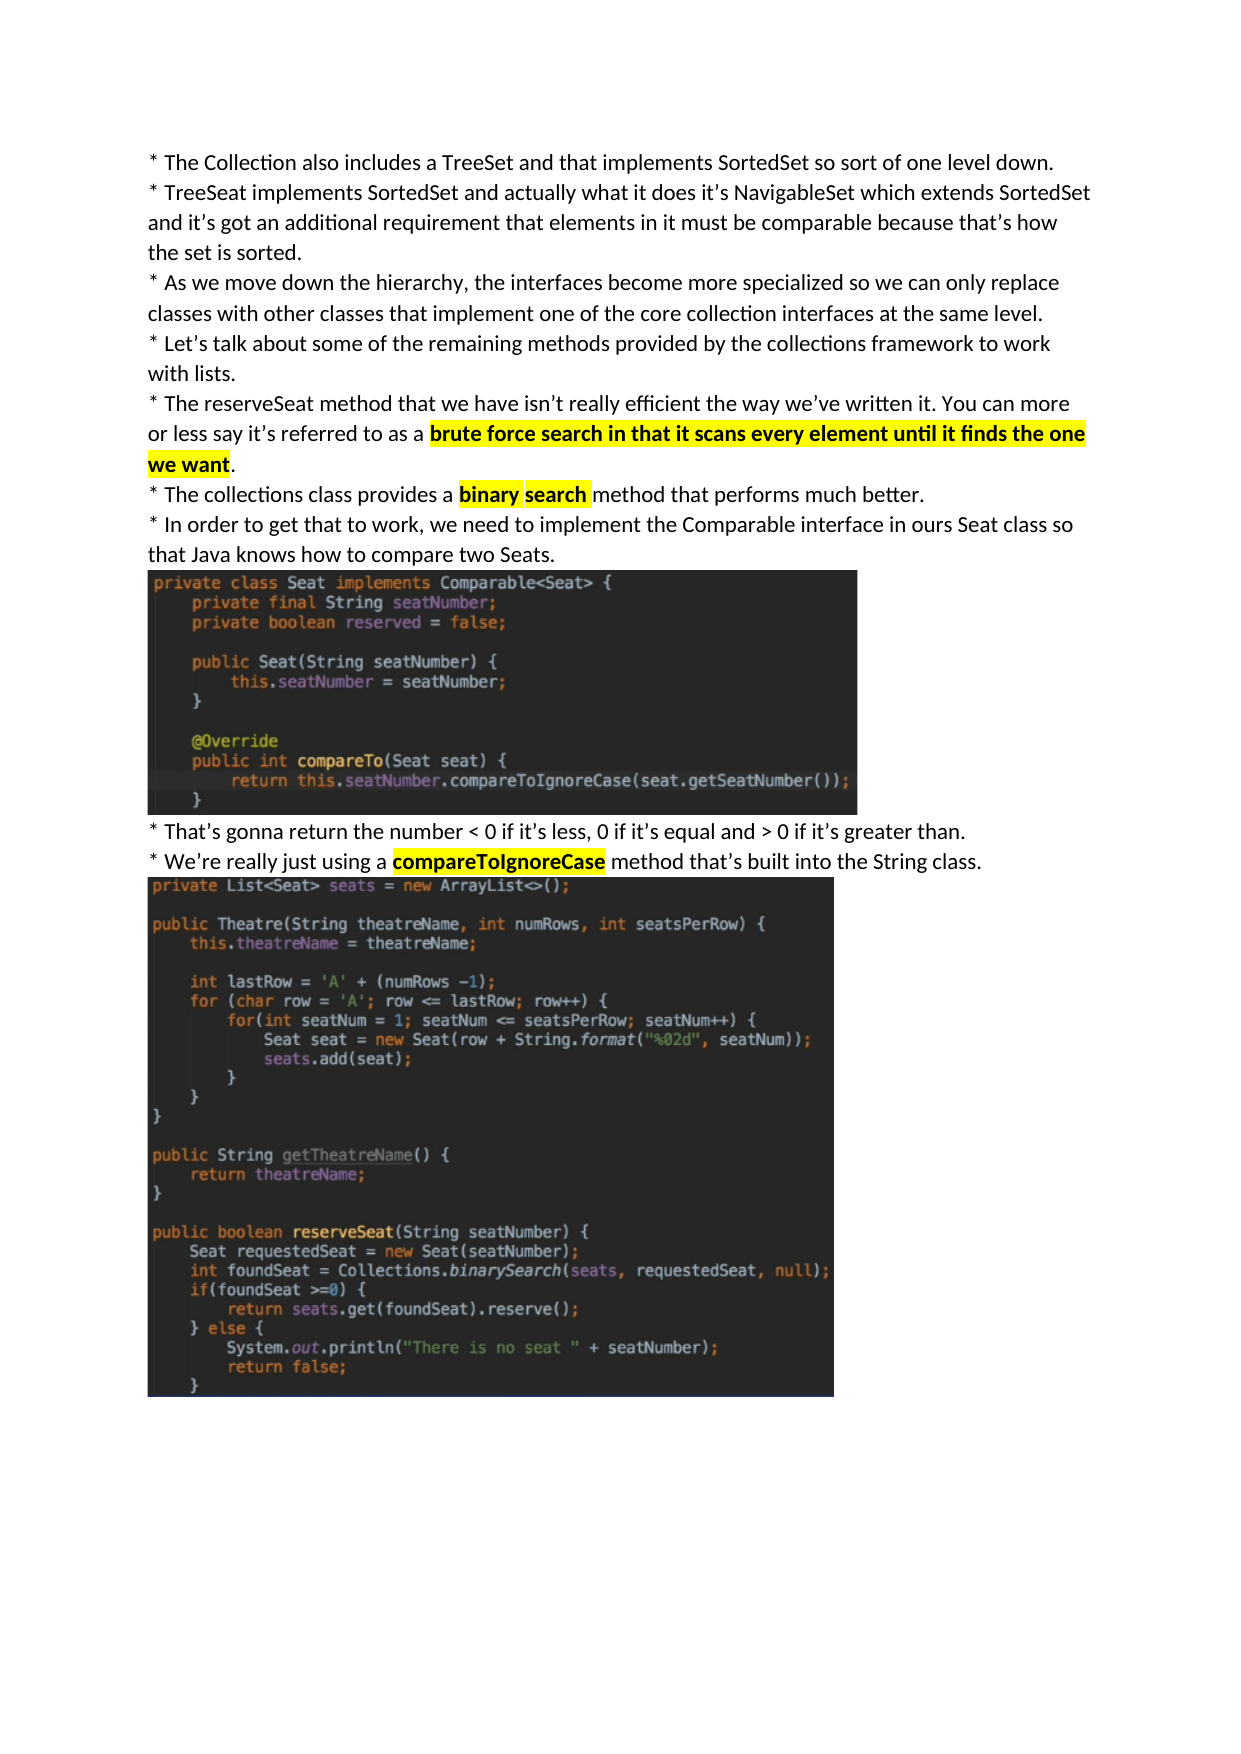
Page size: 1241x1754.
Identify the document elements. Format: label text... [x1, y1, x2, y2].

picture [147, 570, 858, 815]
picture [147, 877, 834, 1397]
